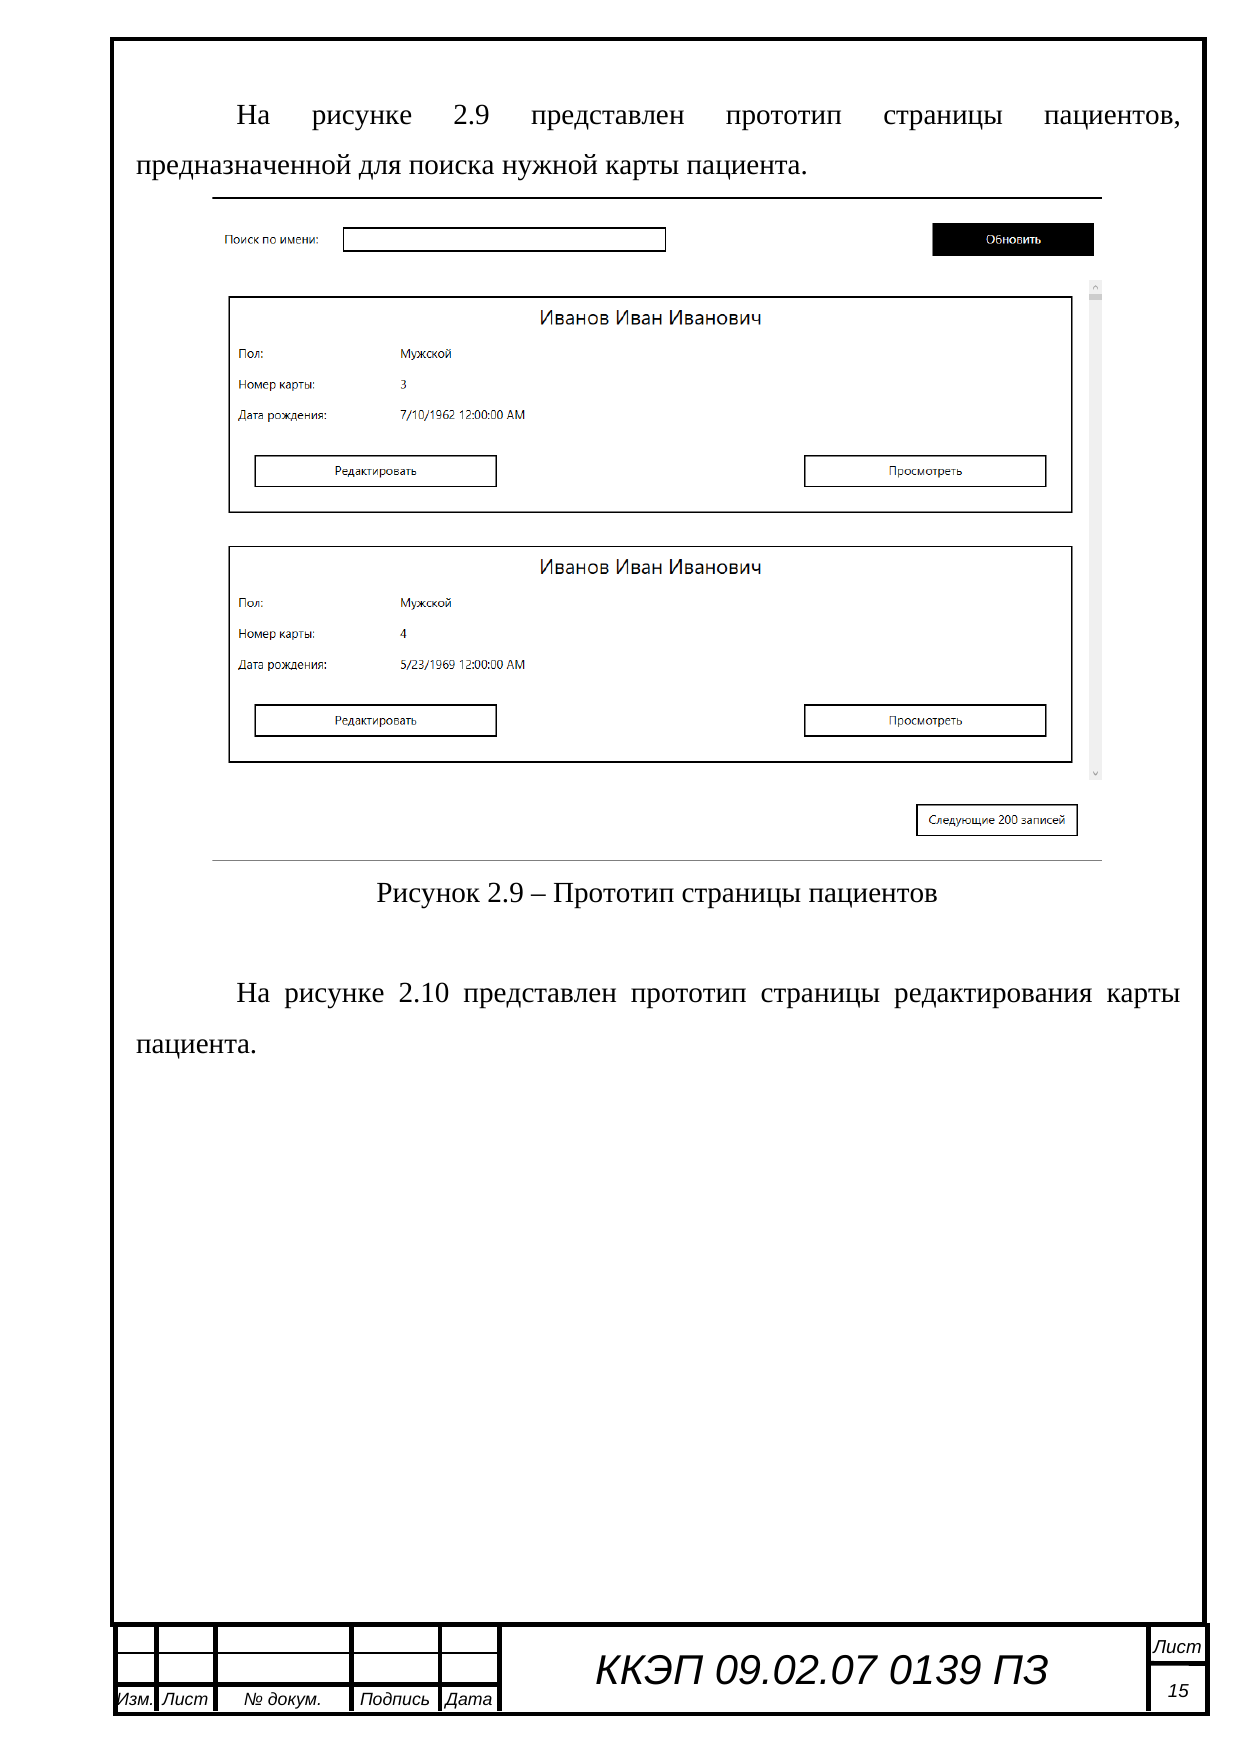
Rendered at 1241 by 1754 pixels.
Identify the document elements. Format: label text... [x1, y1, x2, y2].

picture [212, 197, 1102, 861]
text На рисунке 2.10 представлен прототип страницы редактирования карты пациента. [136, 976, 1181, 1059]
text Рисунок 2.9 – Прототип страницы пациентов [133, 875, 1181, 908]
text На рисунке 2.9 представлен прототип страницы пациентов, предназначенной для поиска нужной карты пациента. [136, 97, 1181, 181]
